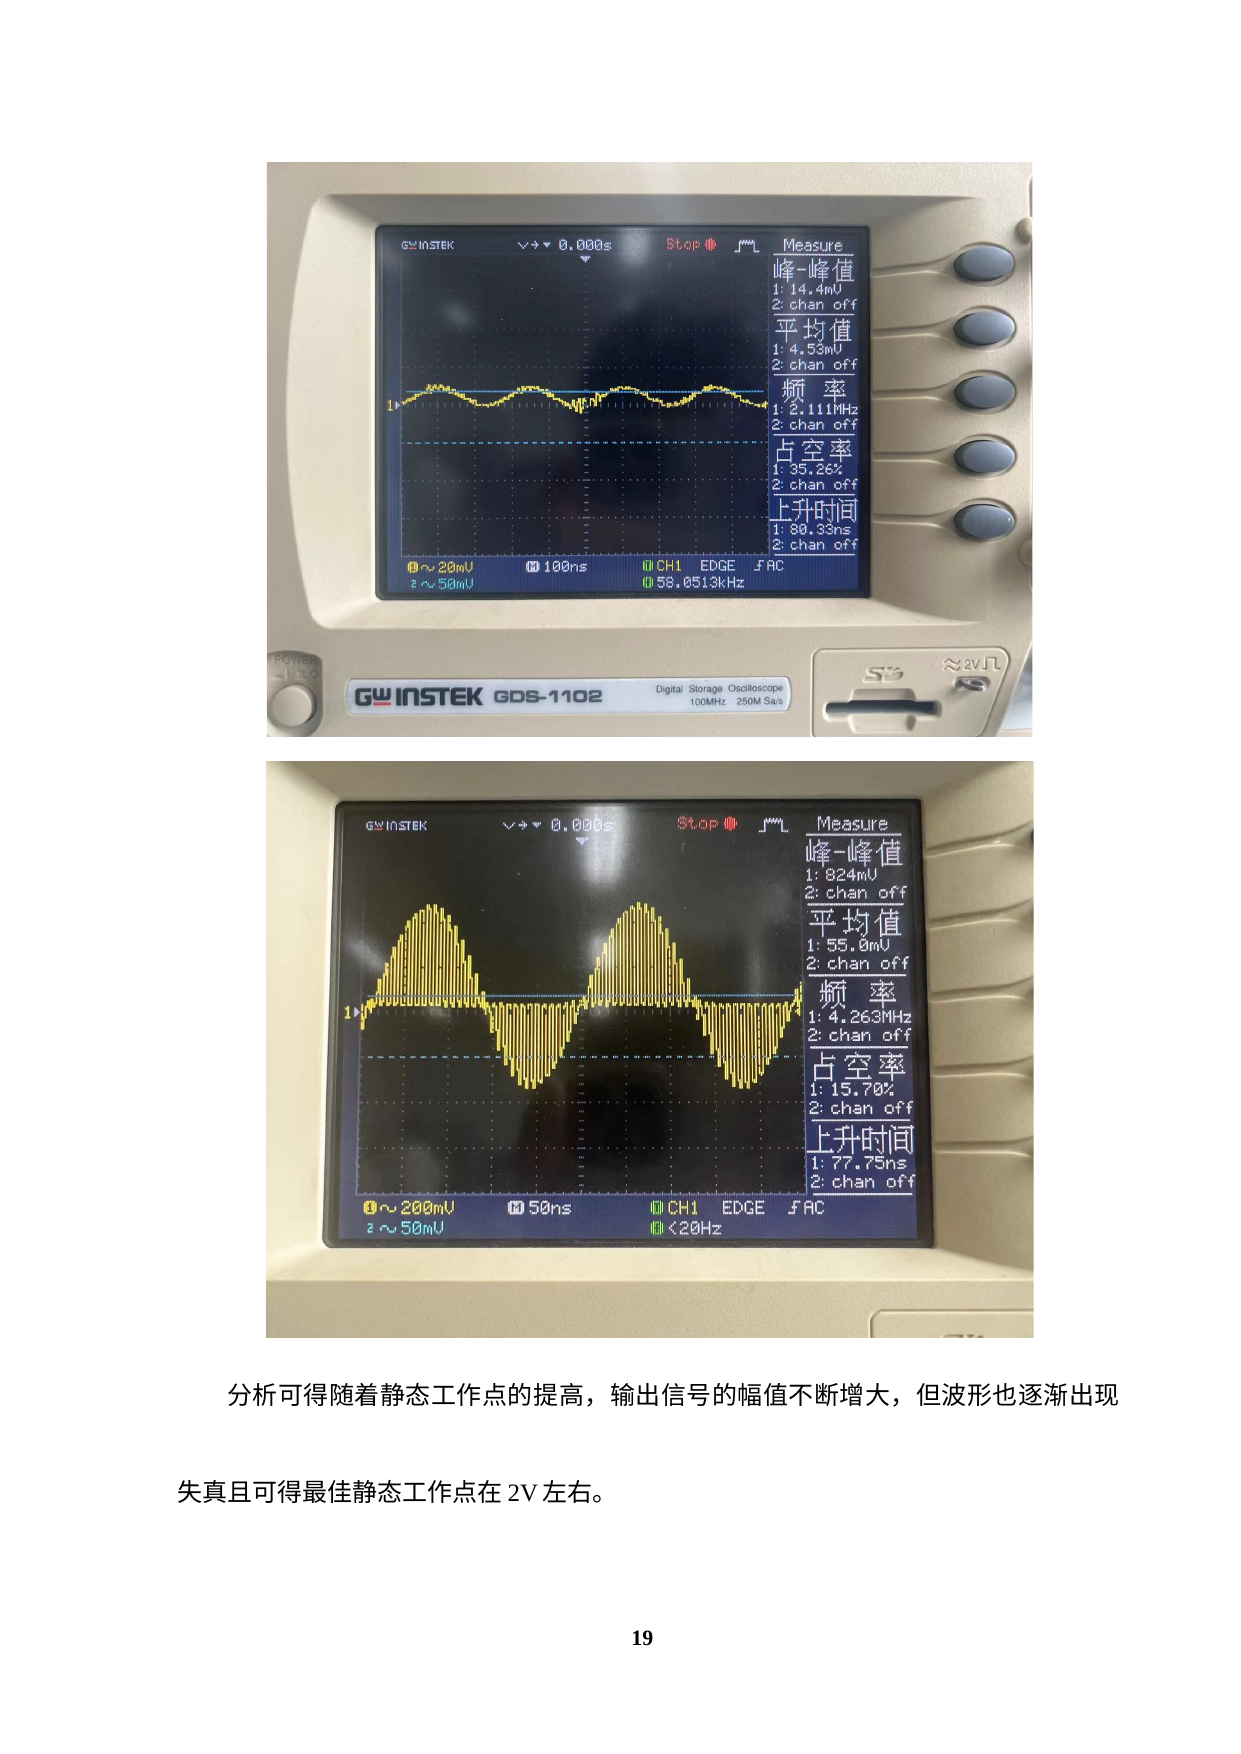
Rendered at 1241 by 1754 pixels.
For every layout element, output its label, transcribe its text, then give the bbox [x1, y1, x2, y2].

picture [265, 761, 1034, 1338]
text 分析可得随着静态工作点的提高，输出信号的幅值不断增大，但波形也逐渐出现失真且可得最佳静态工作点在2V左右。 [177, 1361, 1122, 1523]
picture [266, 162, 1033, 737]
